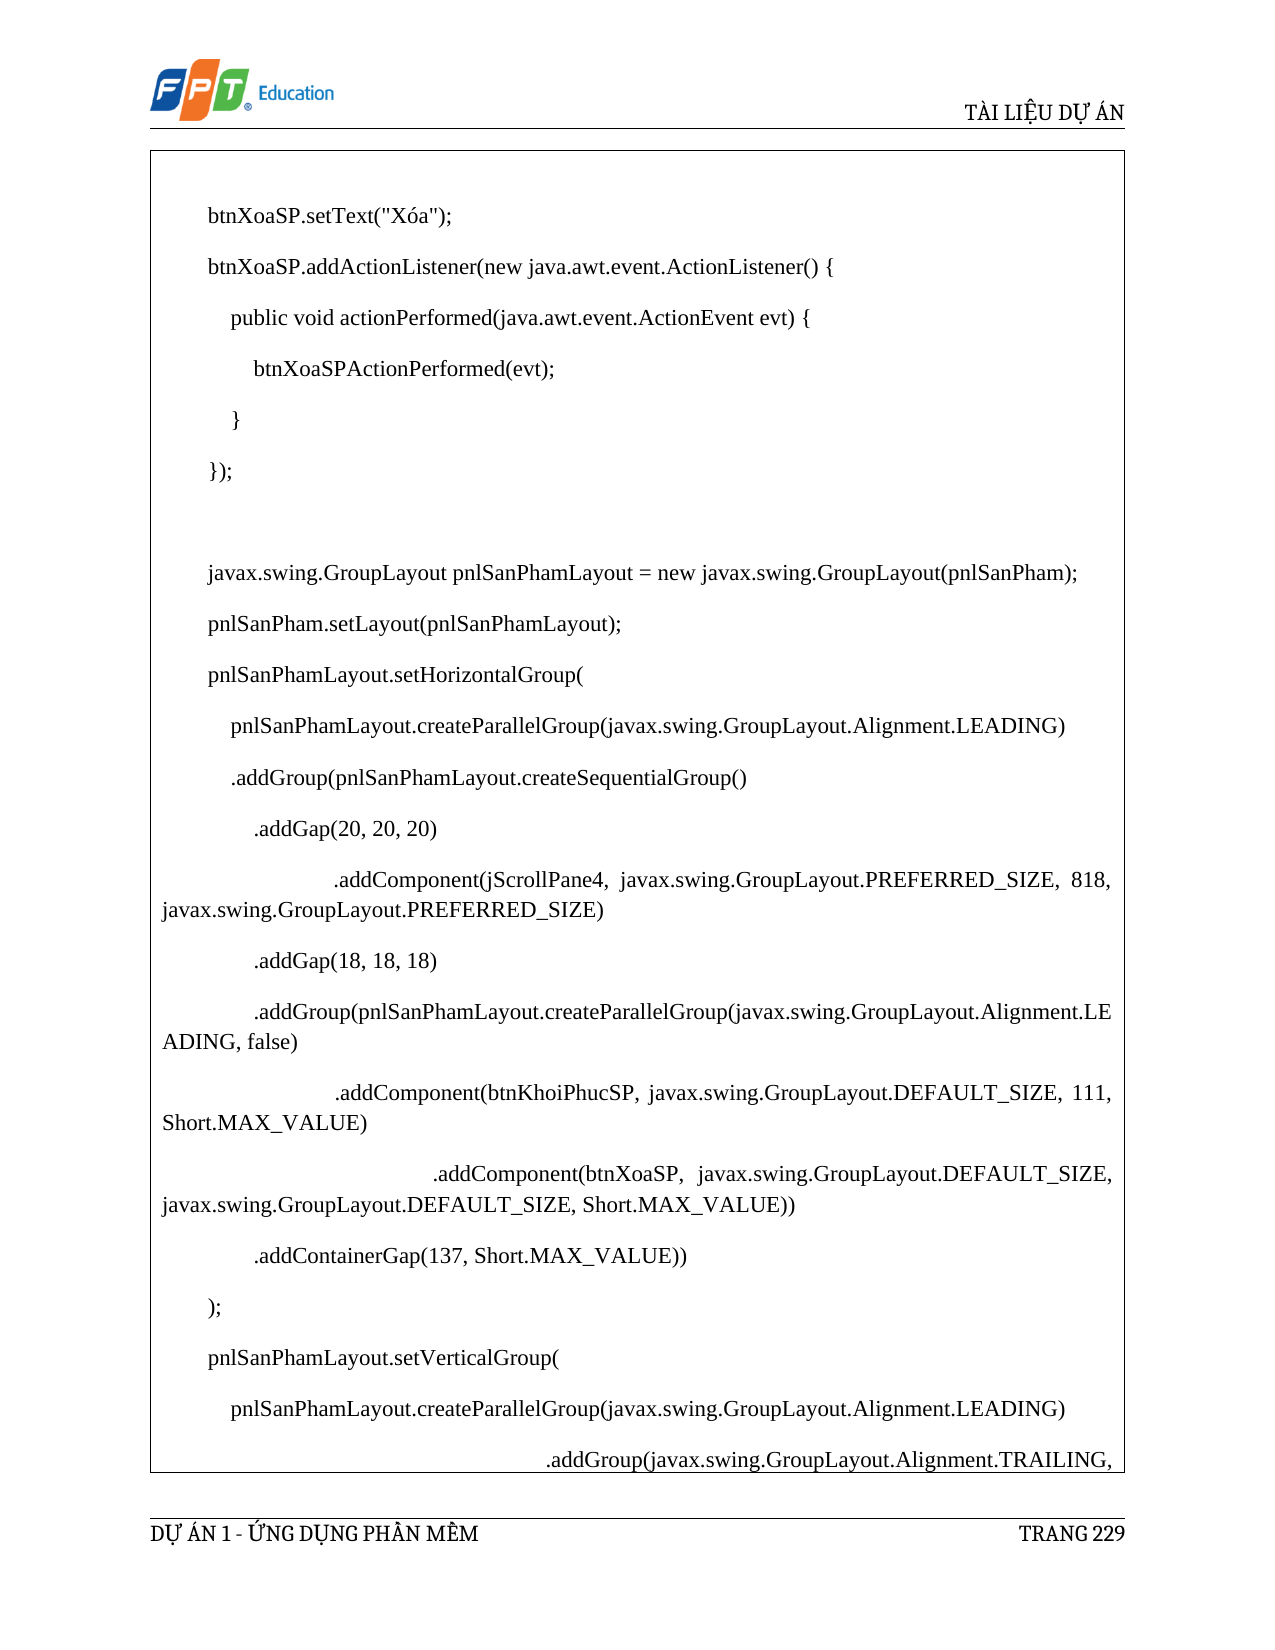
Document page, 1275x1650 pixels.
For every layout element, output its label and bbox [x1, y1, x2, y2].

picture [150, 59, 336, 121]
table_header [151, 151, 1124, 1472]
